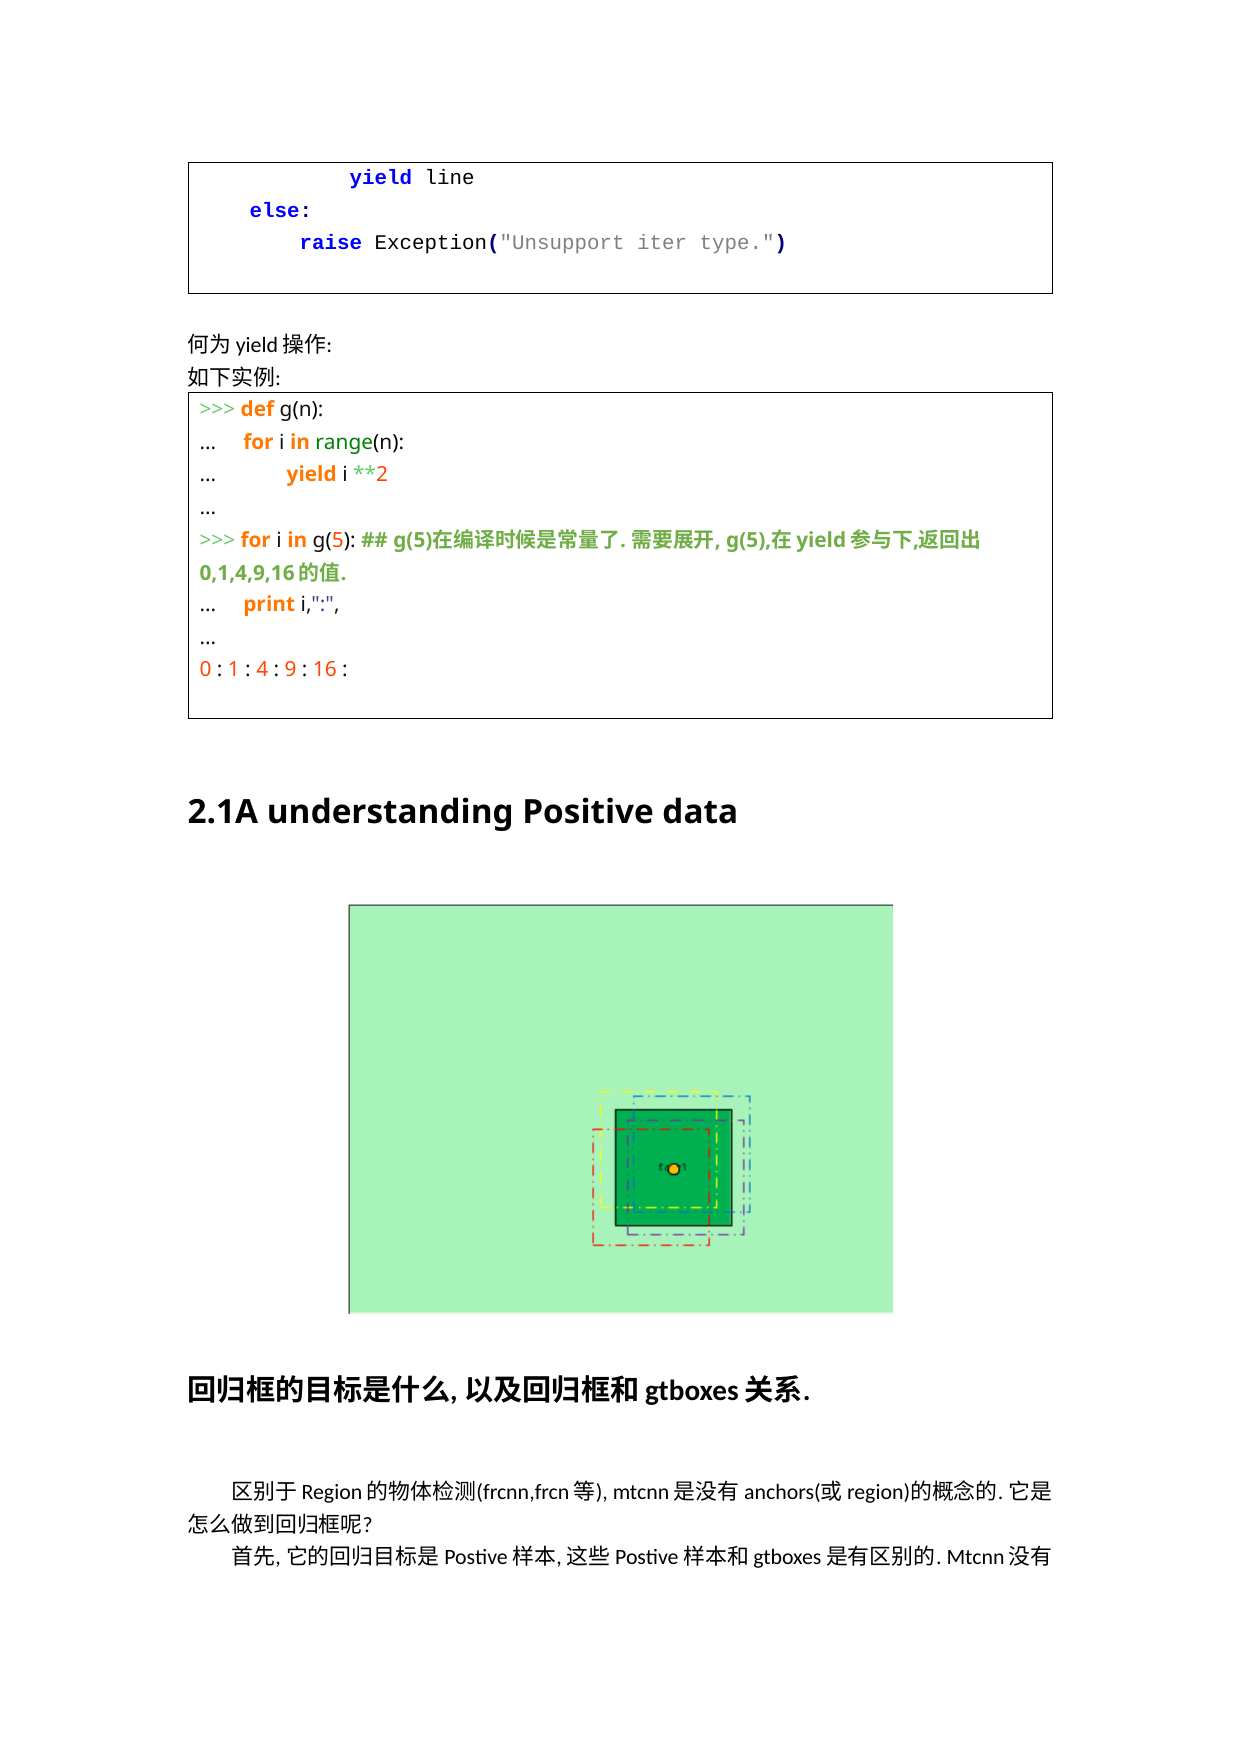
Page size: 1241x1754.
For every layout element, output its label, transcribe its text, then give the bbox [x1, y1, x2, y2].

text 区别于Region的物体检测(frcnn,frcn等), mtcnn是没有anchors(或region)的概念的. 它是怎么做到回归框呢? [187, 1474, 1053, 1539]
table_header >>> def g(n): ... for i in range(n): ... yield i **2 ... >>> for i in g(5): ## g(5)在编译时候是常量了. 需要展开, g(5),在yield参与下,返回出0,1,4,9,16的值. ... print i,":", ... 0 : 1 : 4 : 9 : 16 : [189, 393, 1052, 718]
subtitle 2.1A understanding Positive data [187, 778, 1053, 843]
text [187, 1539, 1053, 1571]
text 何为yield操作: [187, 327, 1053, 359]
subtitle 回归框的目标是什么, 以及回归框和gtboxes关系. [187, 1355, 1053, 1420]
text 如下实例: [187, 359, 1053, 392]
